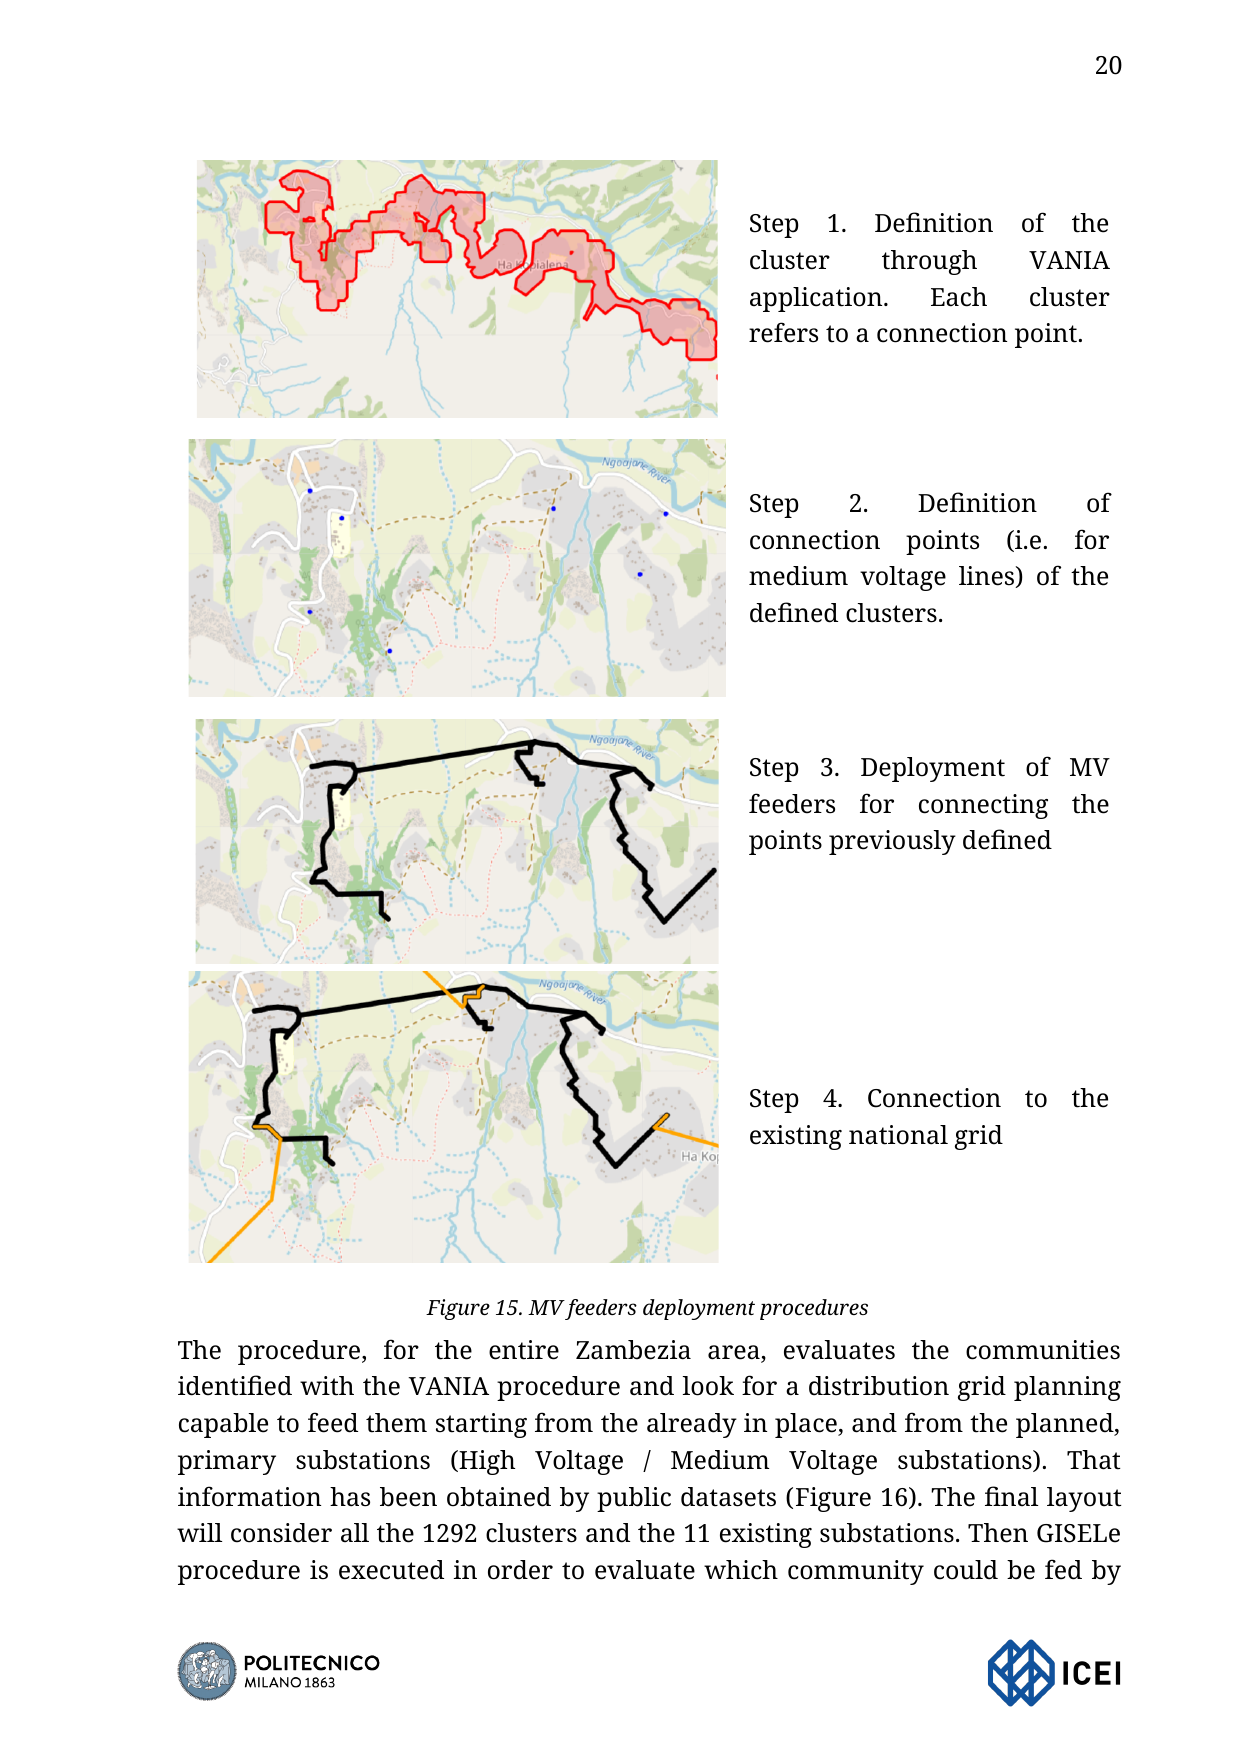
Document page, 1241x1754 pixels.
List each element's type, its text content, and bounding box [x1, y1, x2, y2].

table_header [177, 148, 737, 427]
picture [196, 160, 718, 418]
picture [195, 719, 719, 964]
table_cell [177, 972, 737, 1280]
picture [188, 439, 726, 697]
picture [987, 1638, 1122, 1710]
table_cell Step 2. Definition of connection points (i.e. for medium voltage lines) of the defined clusters. [737, 427, 1121, 707]
table_header Step 1. Definition of the cluster through VANIA application. Each cluster refers to a connection point. [737, 148, 1121, 427]
table_cell Step 4. Connection to the existing national grid [737, 972, 1121, 1280]
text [177, 1332, 1122, 1587]
table_cell [177, 427, 737, 707]
table_cell Step 3. Deployment of MV feeders for connecting the points previously defined [737, 707, 1121, 972]
table_cell [177, 707, 737, 972]
picture [188, 971, 719, 1263]
table_cell Figure 15. MV feeders deployment procedures [177, 1280, 1121, 1332]
